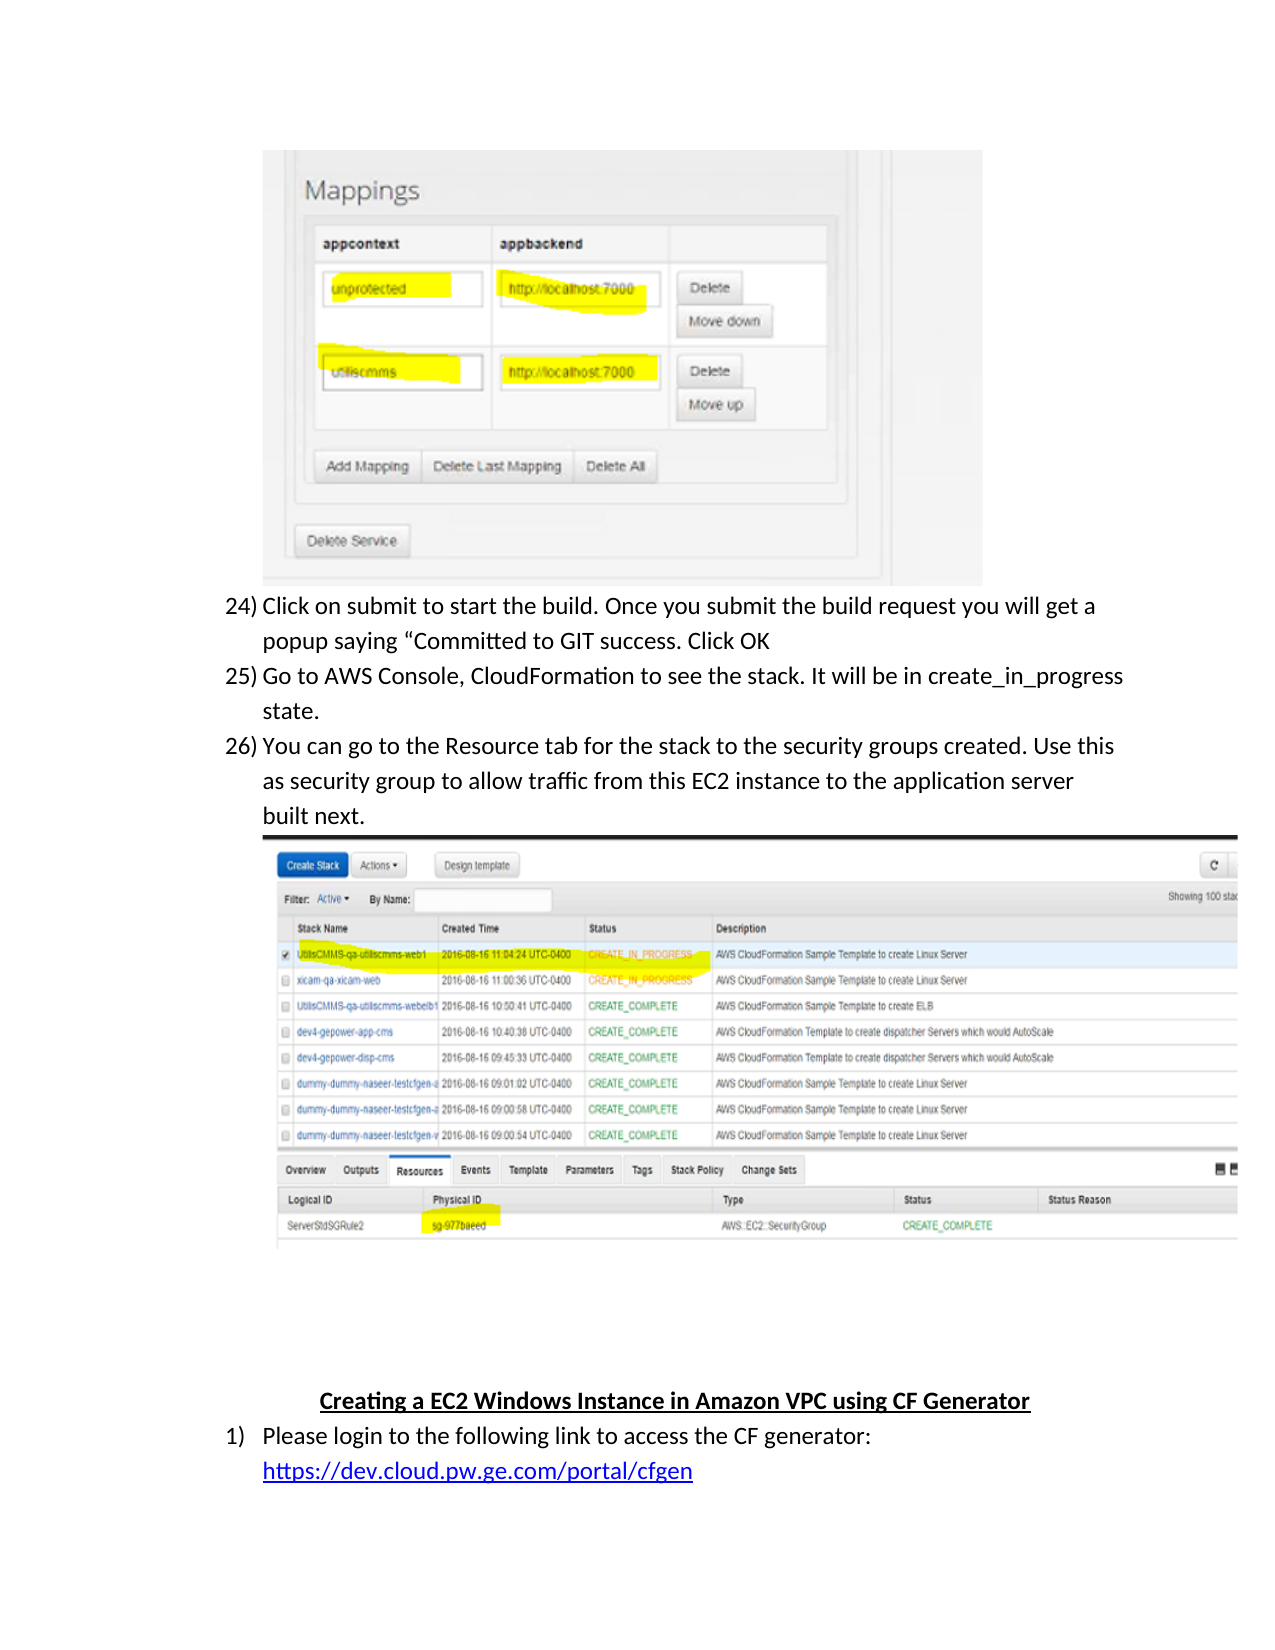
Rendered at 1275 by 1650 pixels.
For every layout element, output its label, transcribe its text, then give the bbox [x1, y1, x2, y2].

picture [262, 150, 983, 586]
list You can go to the Resource tab for the stack to the security groups created. Use this as security group to allow traffic from this EC2 instance to the application server built next. [225, 730, 1125, 831]
list Please login to the following link to access the CF generator: https://dev.cloud.pw.ge.com/portal/cfgen [225, 1420, 1125, 1486]
list Creating a EC2 Windows Instance in Amazon VPC using CF Generator [225, 1385, 1125, 1416]
list Click on submit to start the build. Once you submit the build request you will get a popup saying “Committed to GIT success. Click OK [225, 590, 1125, 656]
picture [262, 835, 1238, 1249]
list Go to AWS Console, CloudFormation to see the stack. It will be in create_in_progress state. [225, 660, 1125, 726]
